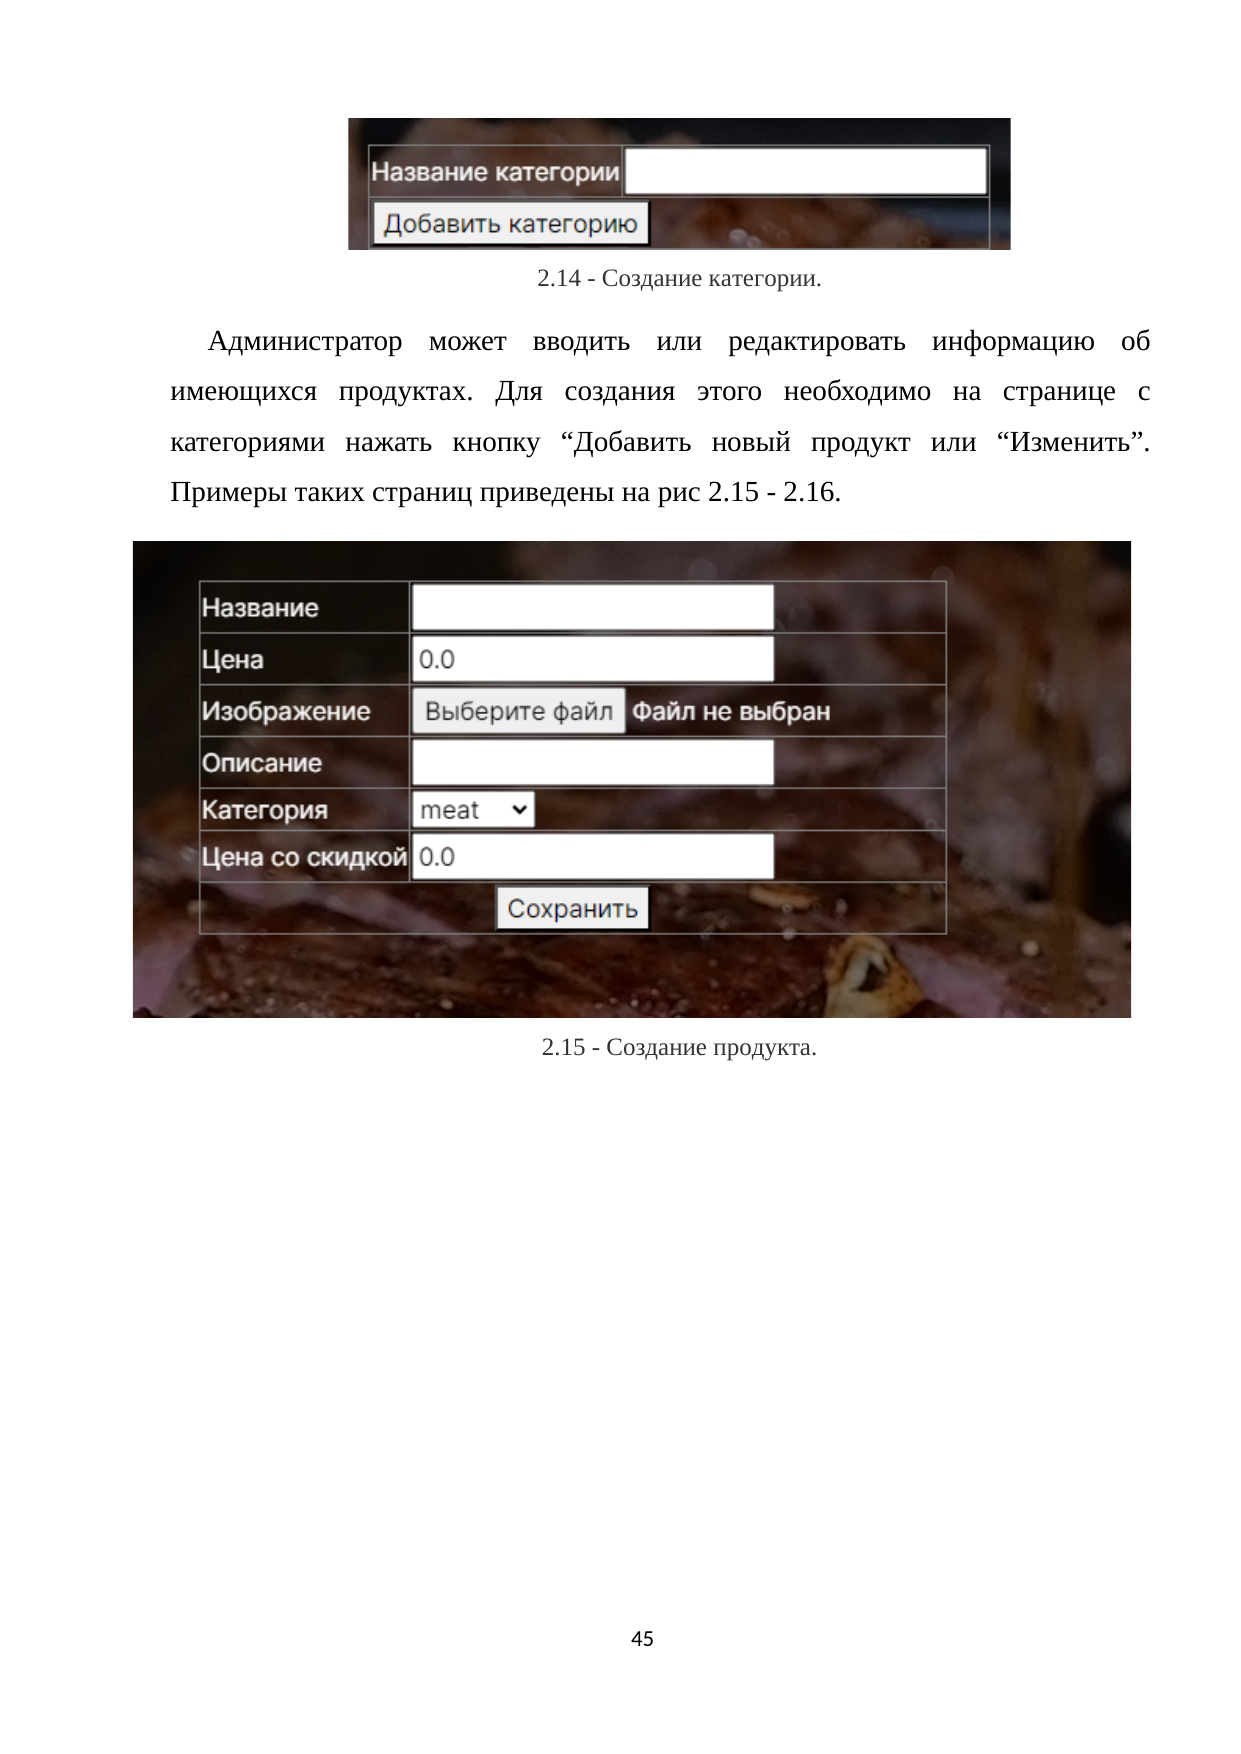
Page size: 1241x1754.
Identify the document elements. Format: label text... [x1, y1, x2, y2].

text 2.14 - Создание категории. [170, 263, 1152, 292]
picture [348, 118, 1011, 250]
picture [132, 541, 1132, 1018]
text Администратор может вводить или редактировать информацию об имеющихся продуктах. Для создания этого необходимо на странице с категориями нажать кнопку “Добавить новый продукт или “Изменить”. Примеры таких страниц приведены на рис 2.15 - 2.16. [170, 323, 1152, 508]
text 2.15 - Создание продукта. [170, 1032, 1152, 1060]
